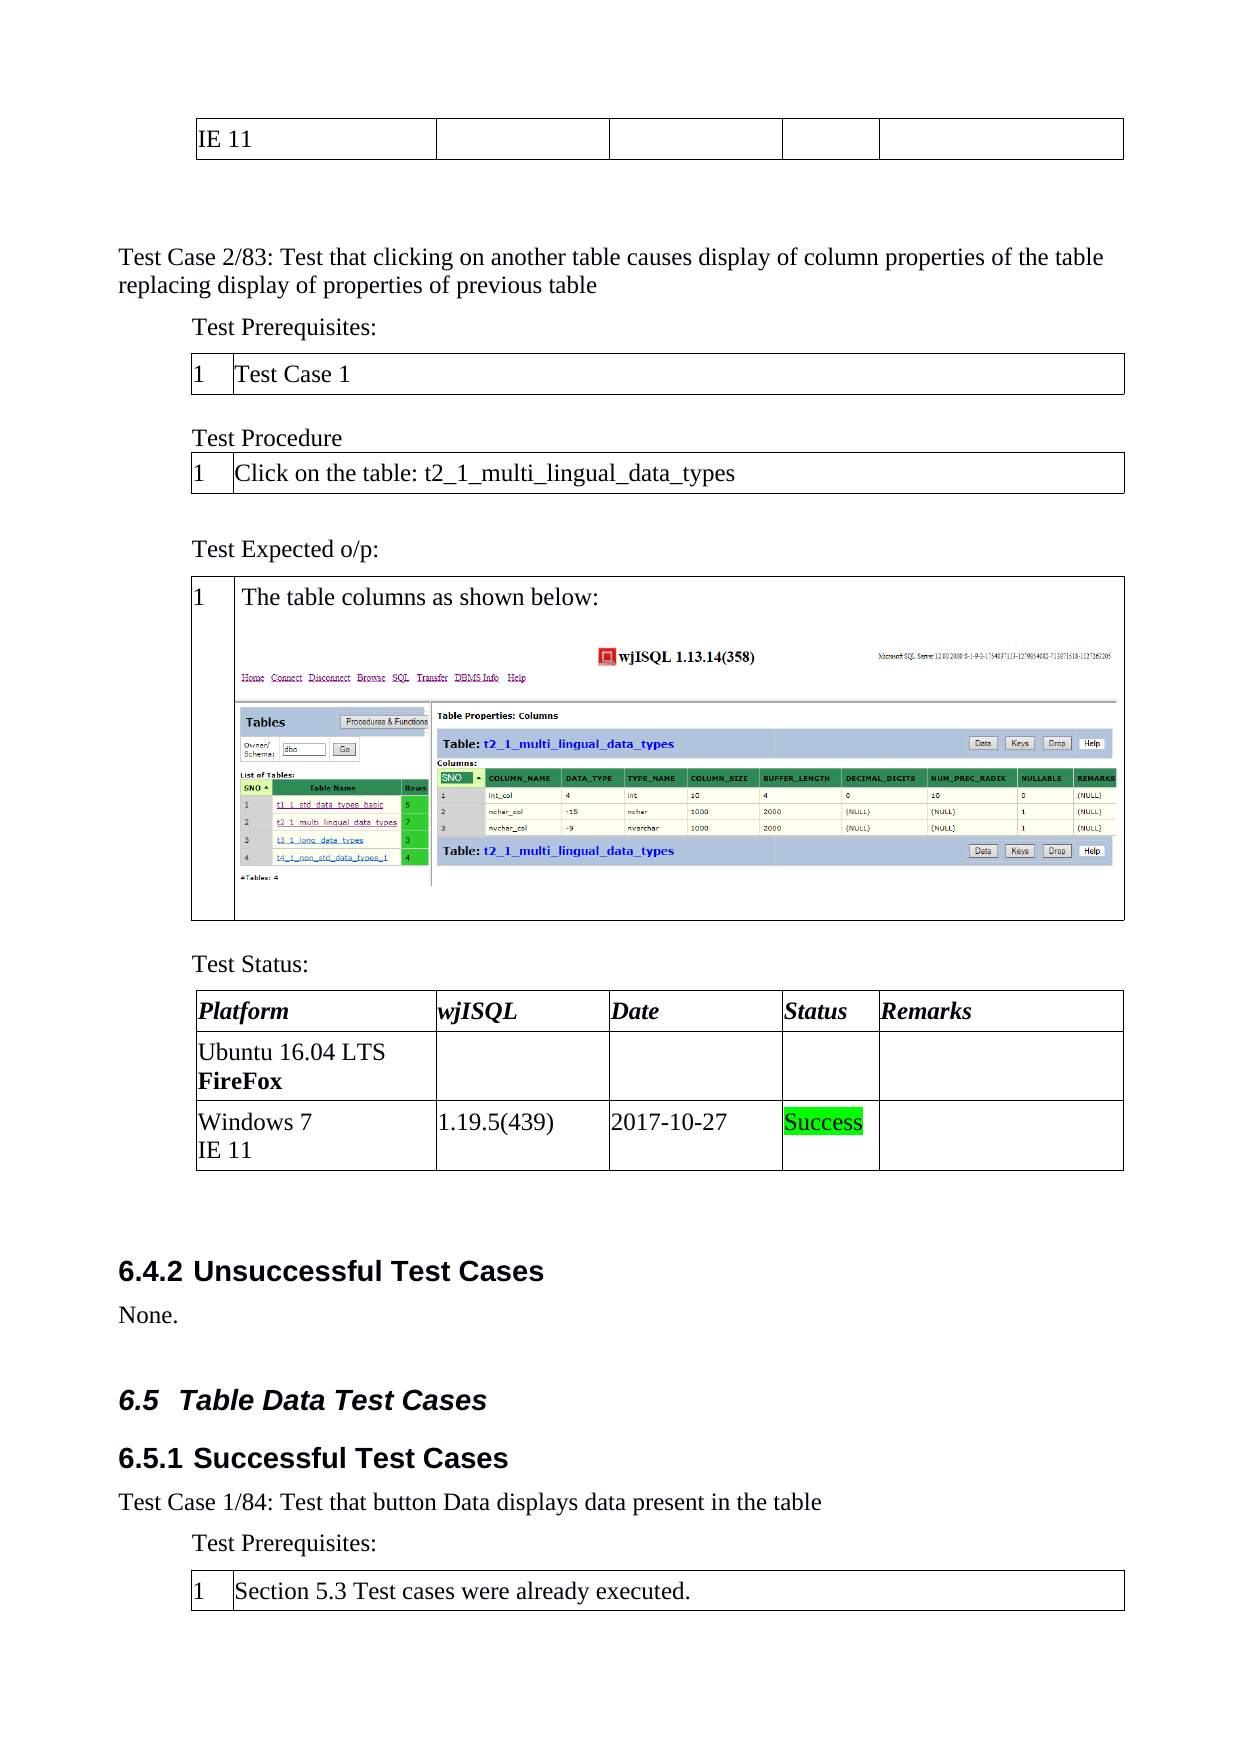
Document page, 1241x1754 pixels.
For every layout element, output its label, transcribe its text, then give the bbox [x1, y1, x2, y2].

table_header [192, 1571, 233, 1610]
text Test Case 2/83: Test that clicking on another table causes display of column properties of the table replacing display of properties of previous table [118, 242, 1122, 299]
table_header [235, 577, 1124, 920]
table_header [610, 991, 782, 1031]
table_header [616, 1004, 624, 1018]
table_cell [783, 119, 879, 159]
text None. [118, 1300, 1122, 1329]
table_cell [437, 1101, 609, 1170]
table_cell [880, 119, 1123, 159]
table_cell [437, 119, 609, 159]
picture [235, 639, 1117, 886]
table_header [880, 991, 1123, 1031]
text Test Case 1/84: Test that button Data displays data present in the table [118, 1487, 1122, 1516]
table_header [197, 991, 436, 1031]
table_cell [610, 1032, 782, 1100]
text Test Status: [118, 949, 1122, 978]
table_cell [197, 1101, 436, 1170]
subtitle Unsuccessful Test Cases [118, 1254, 1122, 1287]
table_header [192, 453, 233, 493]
subtitle Successful Test Cases [118, 1441, 1122, 1474]
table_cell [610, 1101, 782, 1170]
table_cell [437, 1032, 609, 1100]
text Test Prerequisites: [118, 312, 1122, 341]
text Test Procedure [118, 423, 1122, 452]
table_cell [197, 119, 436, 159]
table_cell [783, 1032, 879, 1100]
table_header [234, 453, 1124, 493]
subtitle Table Data Test Cases [118, 1382, 1122, 1416]
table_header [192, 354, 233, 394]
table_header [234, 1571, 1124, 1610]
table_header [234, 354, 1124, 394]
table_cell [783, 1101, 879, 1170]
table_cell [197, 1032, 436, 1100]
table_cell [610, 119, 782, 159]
text Test Expected o/p: [118, 534, 1122, 563]
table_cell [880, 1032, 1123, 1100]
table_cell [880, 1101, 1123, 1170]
text Test Prerequisites: [118, 1528, 1122, 1557]
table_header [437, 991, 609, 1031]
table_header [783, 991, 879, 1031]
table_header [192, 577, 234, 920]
